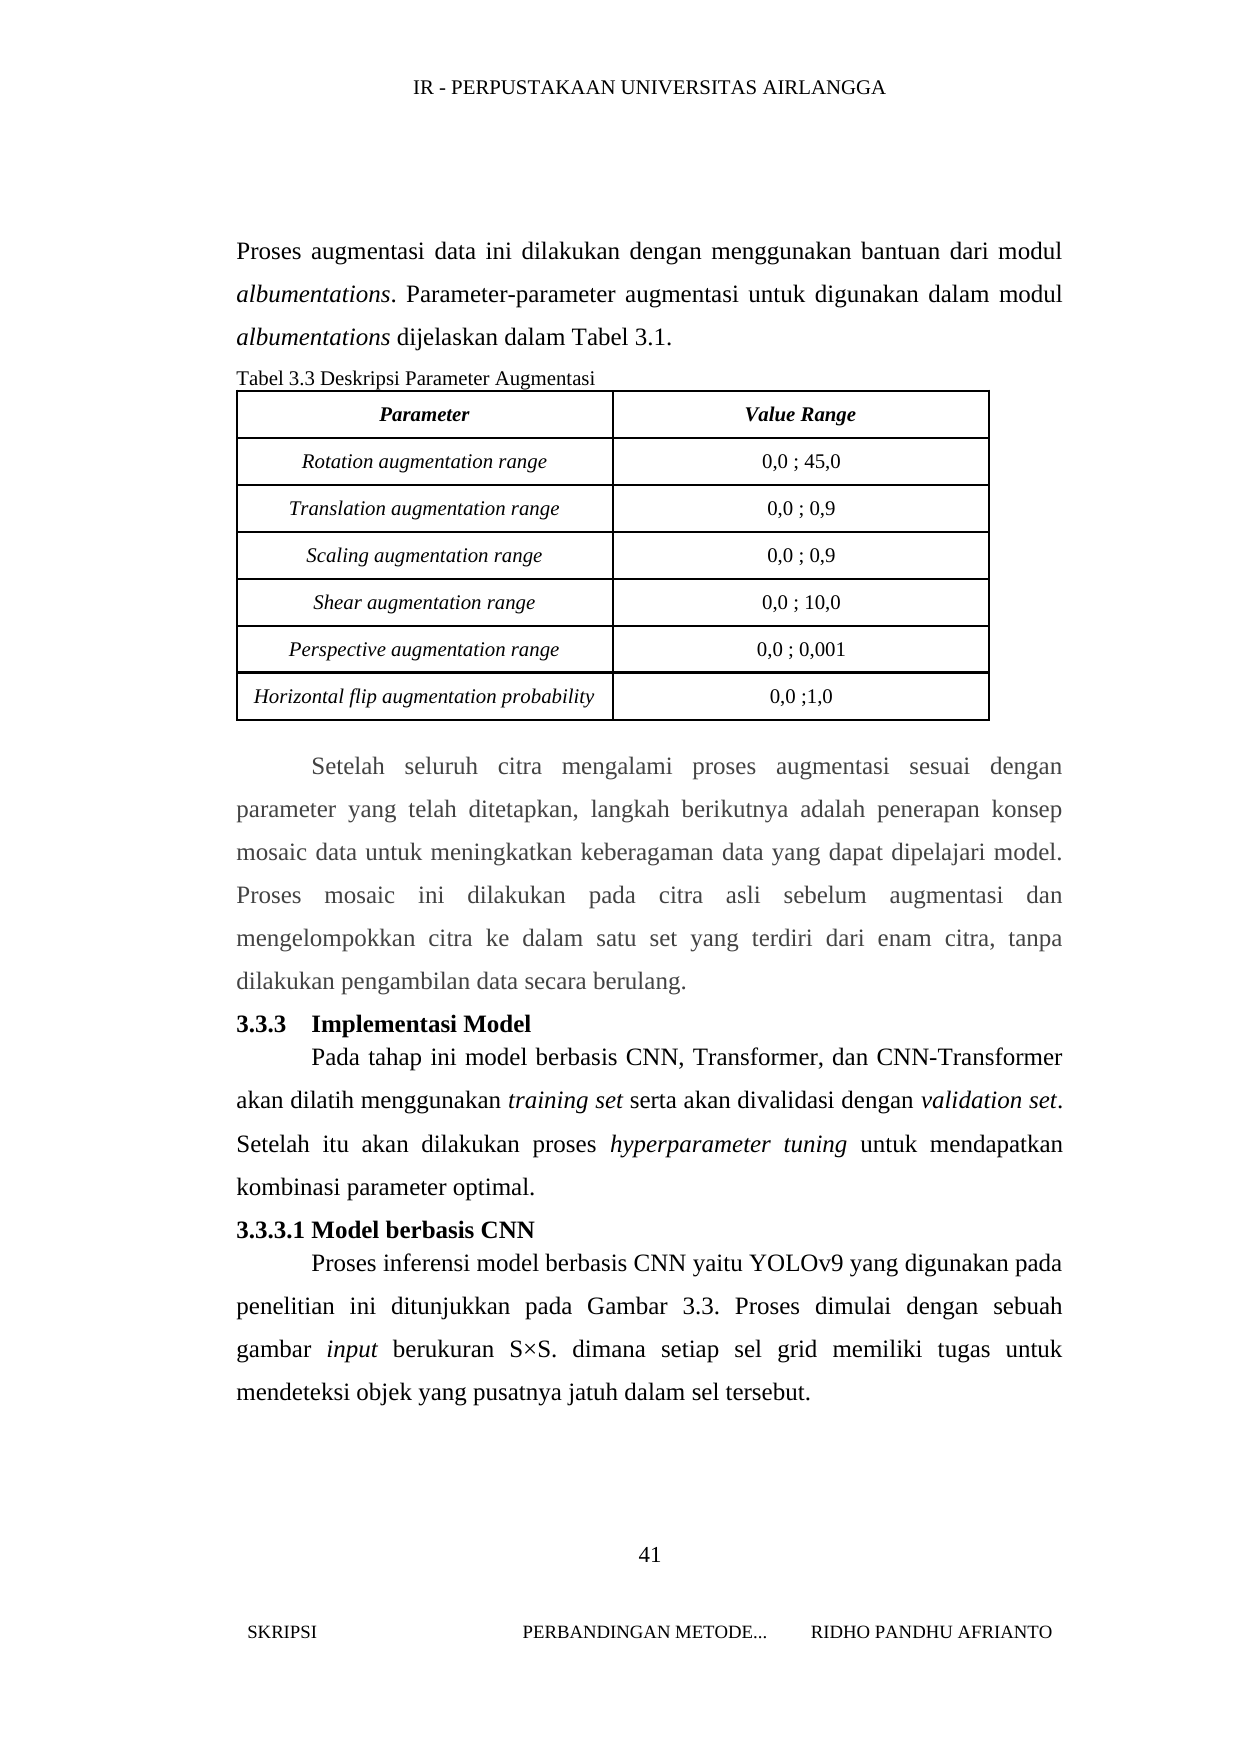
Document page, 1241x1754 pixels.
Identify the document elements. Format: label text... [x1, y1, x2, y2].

table_cell Scaling augmentation range [238, 533, 612, 577]
subtitle 3.3.3 Implementasi Model [236, 1009, 1063, 1038]
table_cell Perspective augmentation range [238, 627, 612, 671]
table_header Parameter [238, 392, 612, 437]
table_cell 0,0 ; 45,0 [614, 439, 988, 483]
text Setelah seluruh citra mengalami proses augmentasi sesuai dengan parameter yang telah ditetapkan, langkah berikutnya adalah penerapan konsep mosaic data untuk meningkatkan keberagaman data yang dapat dipelajari model. Proses mosaic ini dilakukan pada citra asli sebelum augmentasi dan mengelompokkan citra ke dalam satu set yang terdiri dari enam citra, tanpa dilakukan pengambilan data secara berulang. [236, 751, 1063, 995]
table_cell Translation augmentation range [238, 486, 612, 531]
table_cell 0,0 ; 0,9 [614, 486, 988, 531]
subtitle 3.3.3.1 Model berbasis CNN [236, 1215, 1063, 1244]
table_cell Horizontal flip augmentation probability [238, 674, 612, 718]
table_header Value Range [614, 392, 988, 437]
table_cell 0,0 ; 0,9 [614, 533, 988, 577]
table_cell 0,0 ; 10,0 [614, 580, 988, 624]
text Proses inferensi model berbasis CNN yaitu YOLOv9 yang digunakan pada penelitian ini ditunjukkan pada Gambar 3.3. Proses dimulai dengan sebuah gambar input berukuran S×S. dimana setiap sel grid memiliki tugas untuk mendeteksi objek yang pusatnya jatuh dalam sel tersebut. [236, 1248, 1063, 1406]
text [236, 236, 1063, 351]
table_cell Shear augmentation range [238, 580, 612, 624]
table_cell Rotation augmentation range [238, 439, 612, 483]
table_cell 0,0 ; 0,001 [614, 627, 988, 671]
table_cell 0,0 ;1,0 [614, 674, 988, 718]
text Pada tahap ini model berbasis CNN, Transformer, dan CNN-Transformer akan dilatih menggunakan training set serta akan divalidasi dengan validation set. Setelah itu akan dilakukan proses hyperparameter tuning untuk mendapatkan kombinasi parameter optimal. [236, 1042, 1063, 1201]
